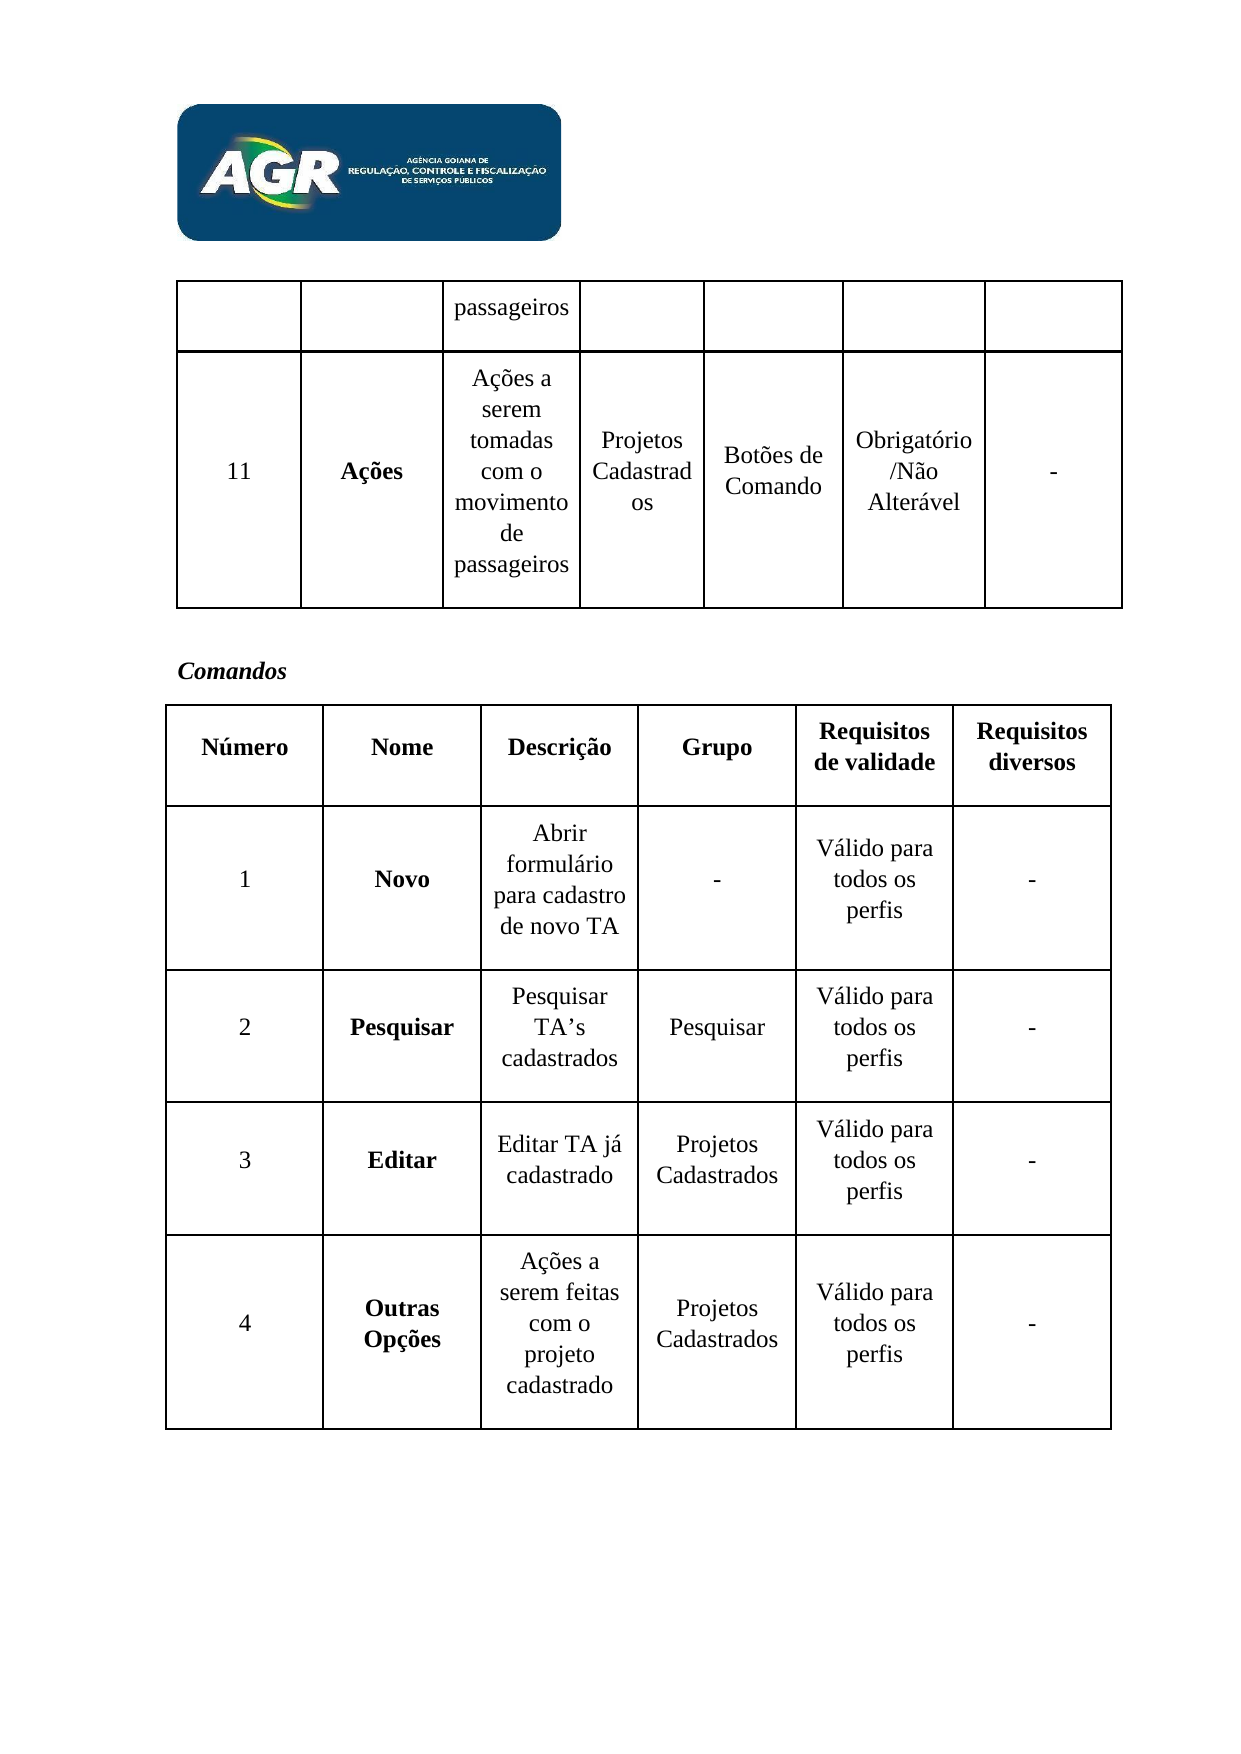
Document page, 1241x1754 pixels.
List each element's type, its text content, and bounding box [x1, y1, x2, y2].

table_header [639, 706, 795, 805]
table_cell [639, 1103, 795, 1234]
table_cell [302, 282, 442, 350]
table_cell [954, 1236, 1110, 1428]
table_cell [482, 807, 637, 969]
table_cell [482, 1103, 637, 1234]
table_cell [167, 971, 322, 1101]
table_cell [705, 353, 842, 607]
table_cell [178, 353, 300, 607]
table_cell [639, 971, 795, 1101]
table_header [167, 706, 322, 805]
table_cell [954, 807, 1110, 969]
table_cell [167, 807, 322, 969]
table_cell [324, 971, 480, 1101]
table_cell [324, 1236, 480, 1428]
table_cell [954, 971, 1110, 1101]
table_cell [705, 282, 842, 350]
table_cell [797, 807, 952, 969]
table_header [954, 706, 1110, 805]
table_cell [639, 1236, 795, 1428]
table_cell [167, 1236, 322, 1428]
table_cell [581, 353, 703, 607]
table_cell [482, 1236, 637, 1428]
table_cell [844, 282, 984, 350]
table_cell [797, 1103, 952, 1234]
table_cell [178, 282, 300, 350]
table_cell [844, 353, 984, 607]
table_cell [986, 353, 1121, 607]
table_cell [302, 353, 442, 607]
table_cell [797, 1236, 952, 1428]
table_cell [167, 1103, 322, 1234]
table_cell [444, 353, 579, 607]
text Comandos [177, 656, 1122, 685]
picture [177, 104, 562, 241]
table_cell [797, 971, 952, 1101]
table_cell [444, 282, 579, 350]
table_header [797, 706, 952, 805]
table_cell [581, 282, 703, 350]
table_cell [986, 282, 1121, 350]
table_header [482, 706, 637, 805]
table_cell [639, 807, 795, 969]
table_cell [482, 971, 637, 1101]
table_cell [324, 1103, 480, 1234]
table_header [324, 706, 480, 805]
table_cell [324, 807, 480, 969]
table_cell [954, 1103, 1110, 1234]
